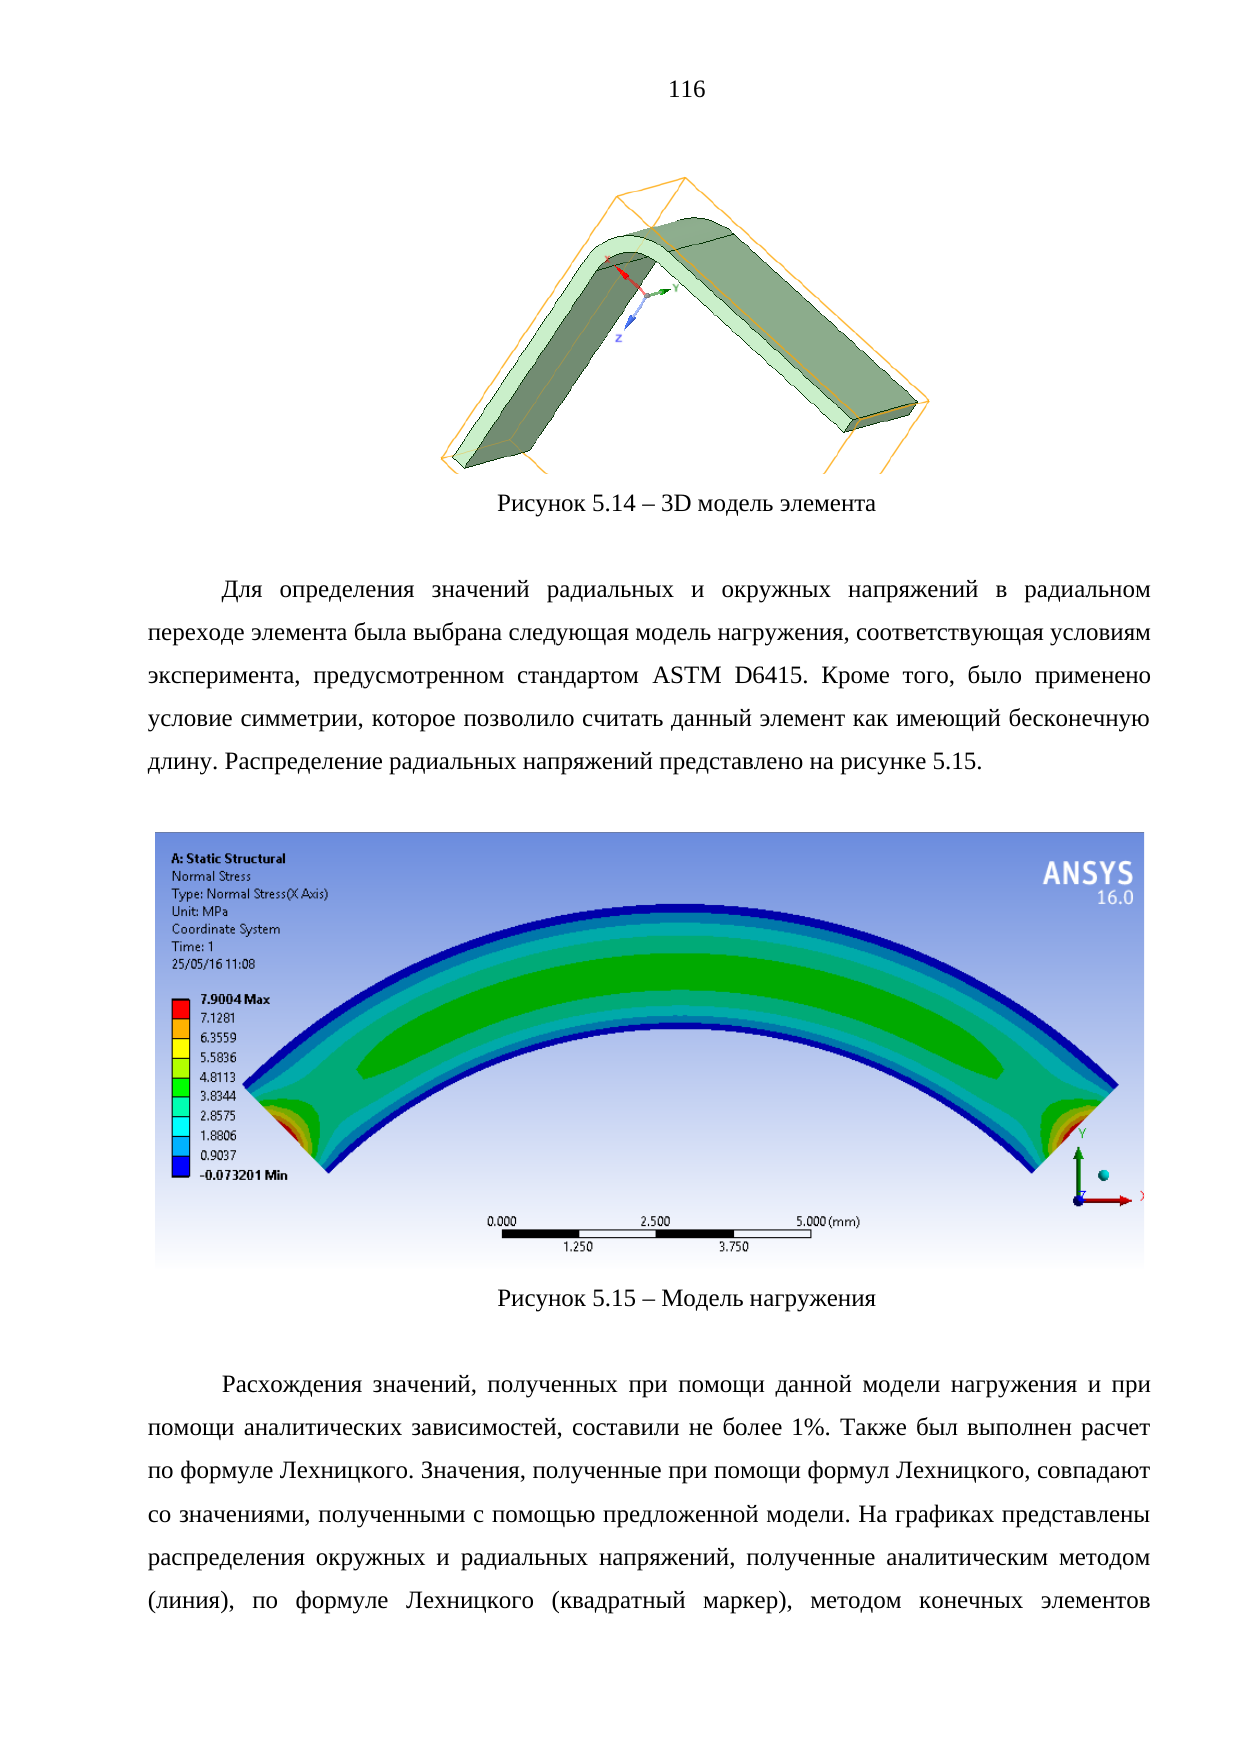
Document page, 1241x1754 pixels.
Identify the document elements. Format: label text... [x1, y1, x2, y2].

picture [430, 174, 944, 474]
text Рисунок 5.15 – Модель нагружения [148, 1283, 1152, 1312]
text Для определения значений радиальных и окружных напряжений в радиальном переходе элемента была выбрана следующая модель нагружения, соответствующая условиям эксперимента, предусмотренном стандартом ASTM D6415. Кроме того, было применено условие симметрии, которое позволило считать данный элемент как имеющий бесконечную длину. Распределение радиальных напряжений представлено на рисунке 5.15. [148, 574, 1152, 775]
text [148, 1369, 1152, 1614]
picture [155, 832, 1145, 1269]
text Рисунок 5.14 – 3D модель элемента [148, 488, 1152, 516]
